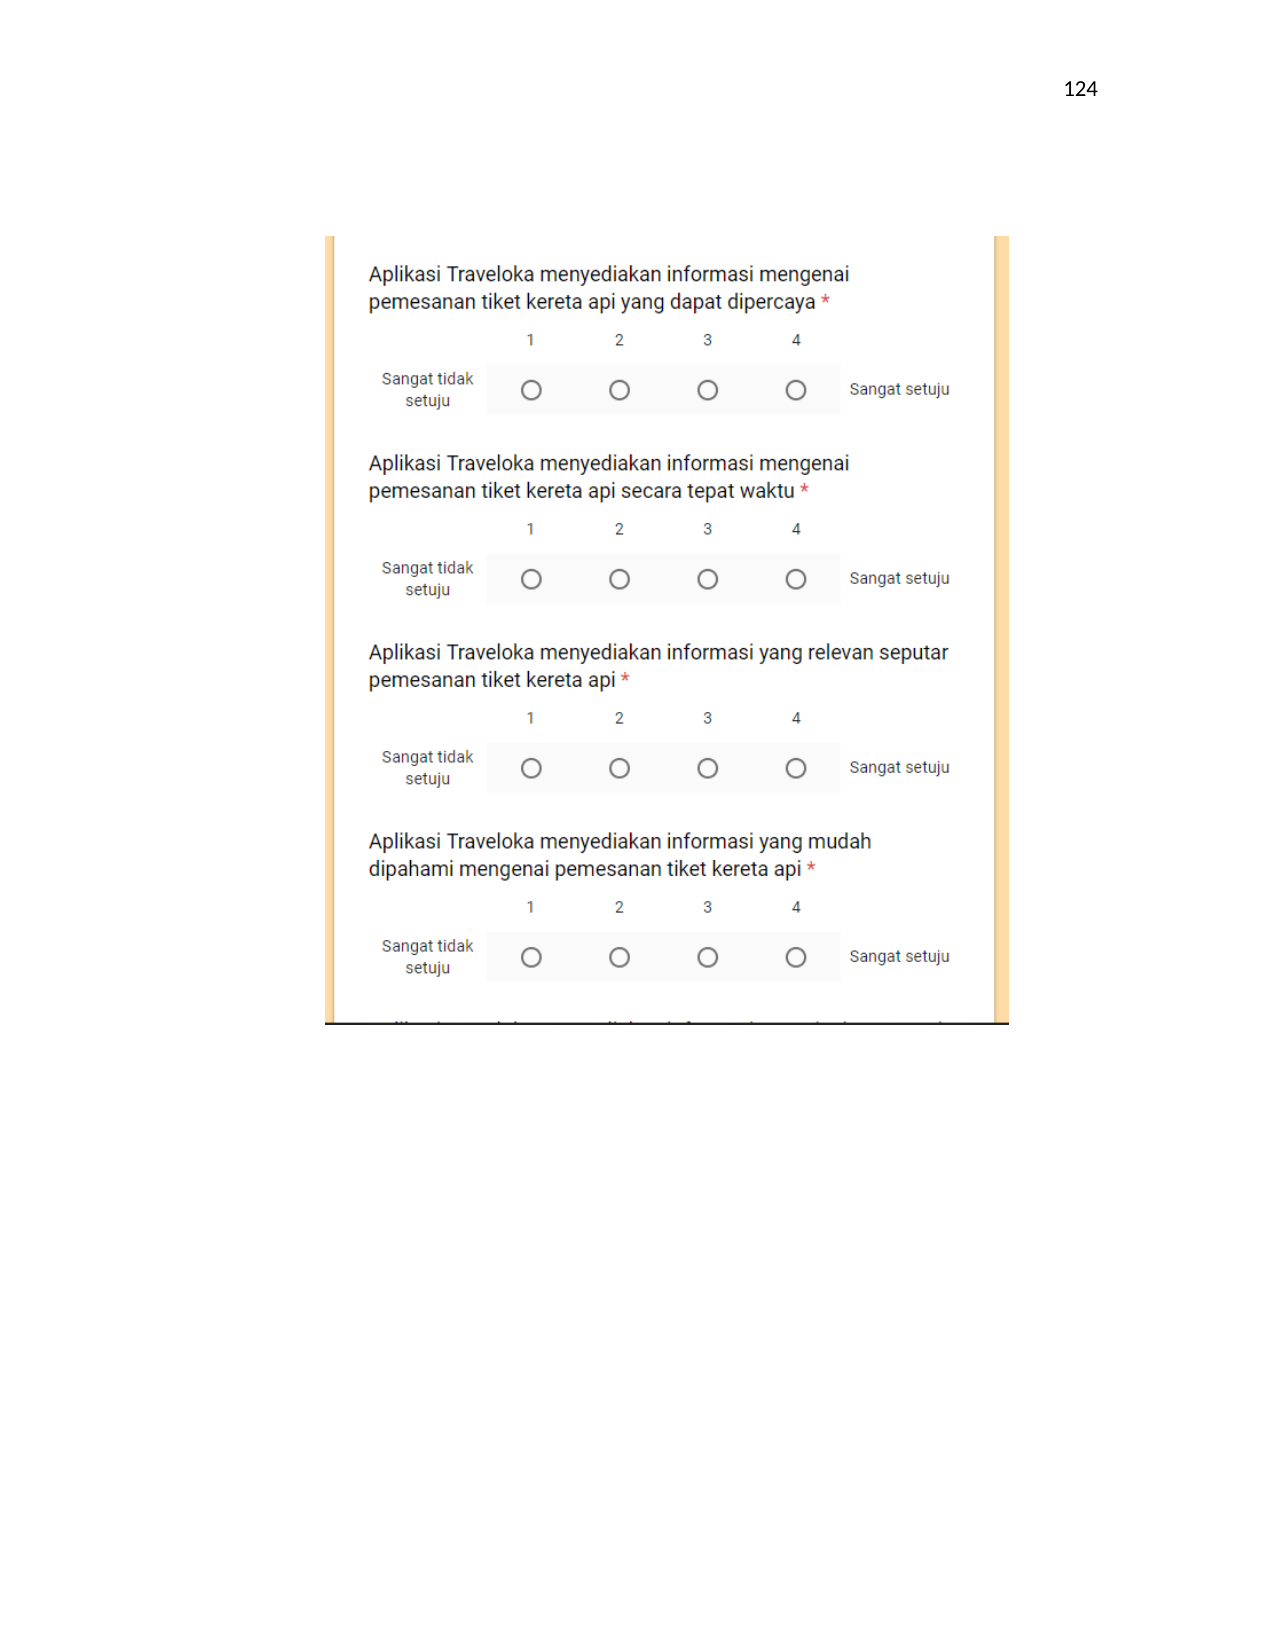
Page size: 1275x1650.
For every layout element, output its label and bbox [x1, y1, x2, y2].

picture [325, 236, 1009, 1025]
